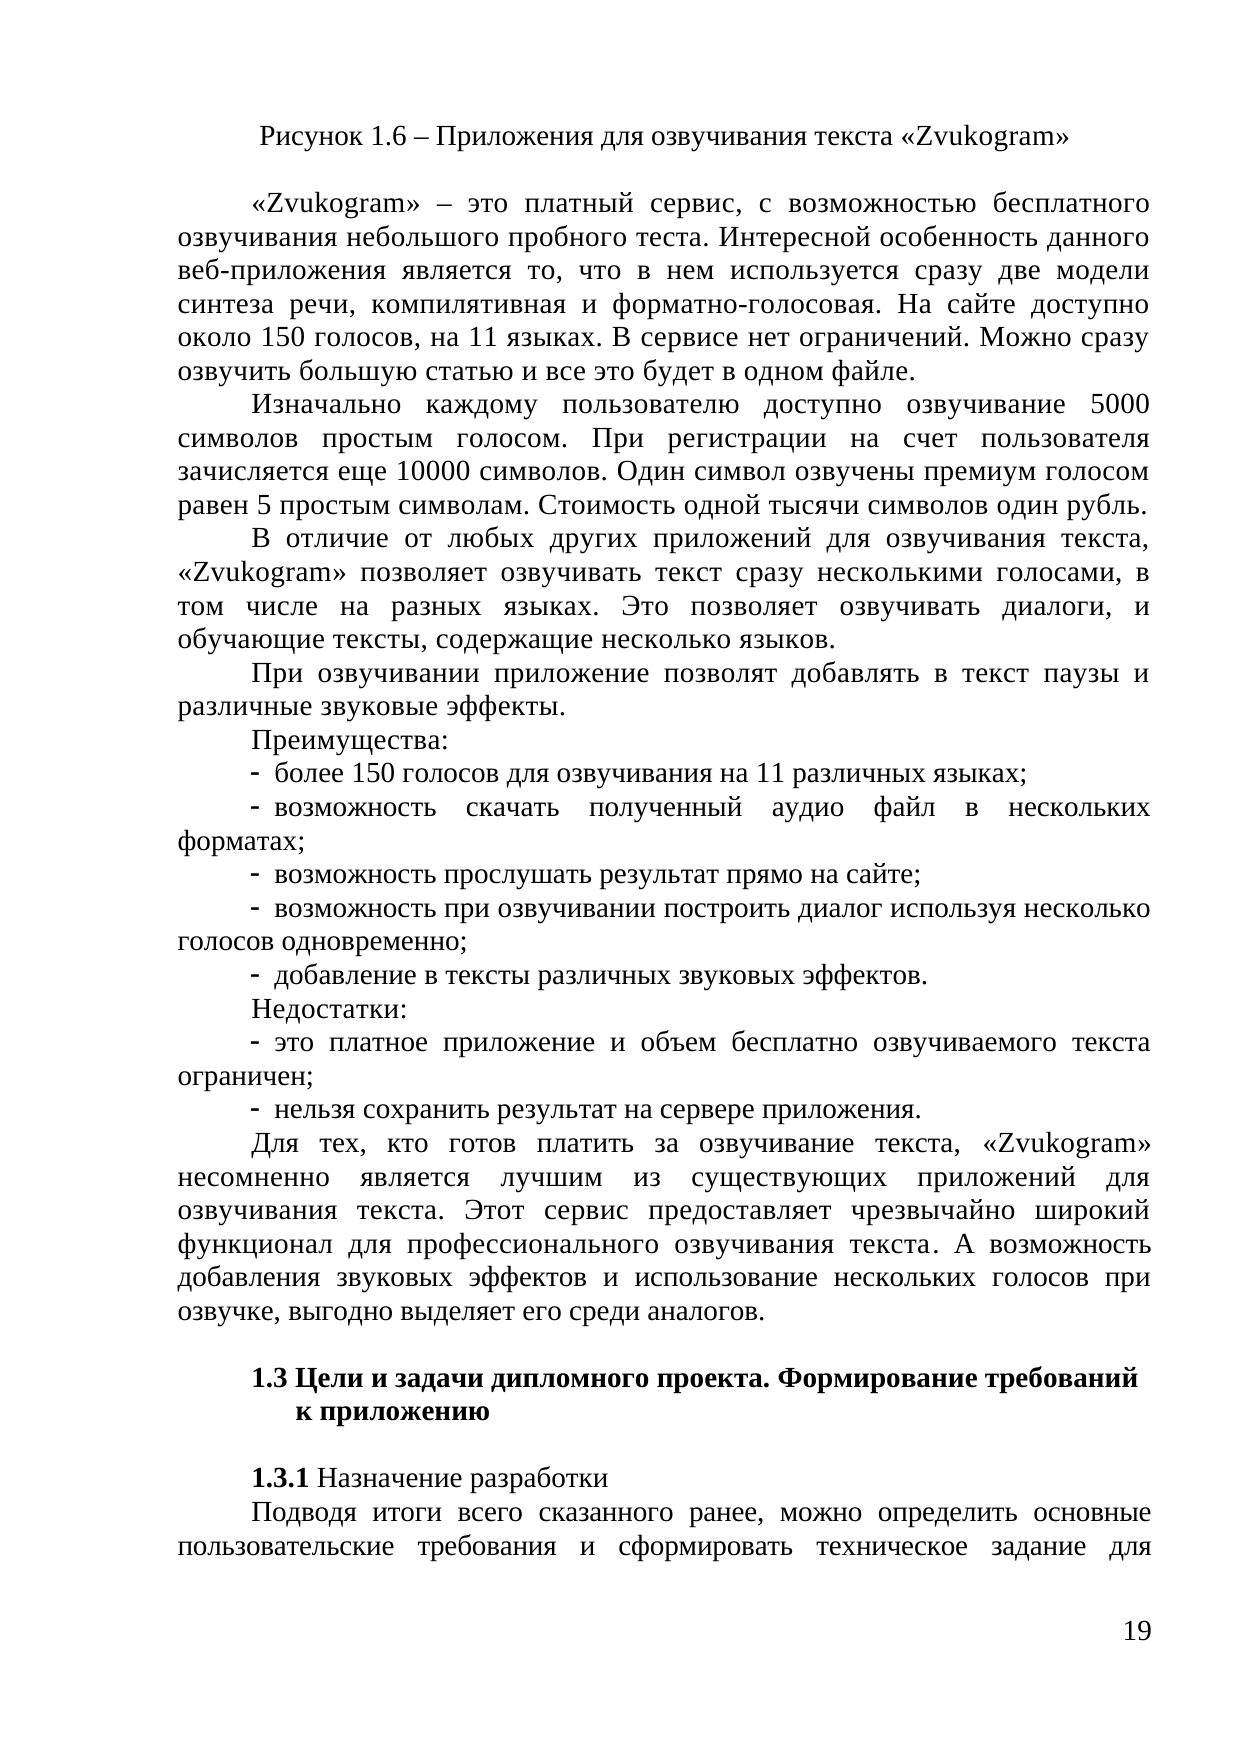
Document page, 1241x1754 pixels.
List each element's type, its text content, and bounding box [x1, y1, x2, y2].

text это платное приложение и объем бесплатно озвучиваемого текста ограничен; [177, 1024, 1152, 1091]
text Рисунок 1.6 – Приложения для озвучивания текста «Zvukogram» [177, 118, 1152, 152]
text В отличие от любых других приложений для озвучивания текста, «Zvukogram» позволяет озвучивать текст сразу несколькими голосами, в том числе на разных языках. Это позволяет озвучивать диалоги, и обучающие тексты, содержащие несколько языков. [177, 521, 1152, 655]
text При озвучивании приложение позволят добавлять в текст паузы и различные звуковые эффекты. [177, 655, 1152, 722]
text нельзя сохранить результат на сервере приложения. [177, 1091, 1152, 1125]
text 1.3 Цели и задачи дипломного проекта. Формирование требований к приложению [251, 1360, 1152, 1427]
text более 150 голосов для озвучивания на 11 различных языках; [177, 755, 1152, 789]
text «Zvukogram» – это платный сервис, с возможностью бесплатного озвучивания небольшого пробного теста. Интересной особенность данного веб-приложения является то, что в нем используется сразу две модели синтеза речи, компилятивная и форматно-голосовая. На сайте доступно около 150 голосов, на 11 языках. В сервисе нет ограничений. Можно сразу озвучить большую статью и все это будет в одном файле. [177, 185, 1152, 386]
text возможность прослушать результат прямо на сайте; [177, 856, 1152, 890]
text Преимущества: [177, 722, 1152, 755]
text возможность при озвучивании построить диалог используя несколько голосов одновременно; [177, 890, 1152, 957]
text Изначально каждому пользователю доступно озвучивание 5000 символов простым голосом. При регистрации на счет пользователя зачисляется еще 10000 символов. Один символ озвучены премиум голосом равен 5 простым символам. Стоимость одной тысячи символов один рубль. [177, 386, 1152, 521]
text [177, 1494, 1152, 1561]
text возможность скачать полученный аудио файл в нескольких форматах; [177, 789, 1152, 856]
text Для тех, кто готов платить за озвучивание текста, «Zvukogram» несомненно является лучшим из существующих приложений для озвучивания текста. Этот сервис предоставляет чрезвычайно широкий функционал для профессионального озвучивания текста. А возможность добавления звуковых эффектов и использование нескольких голосов при озвучке, выгодно выделяет его среди аналогов. [177, 1125, 1152, 1326]
text добавление в тексты различных звуковых эффектов. [177, 957, 1152, 991]
text 1.3.1 Назначение разработки [177, 1461, 1152, 1494]
text Недостатки: [177, 991, 1152, 1024]
